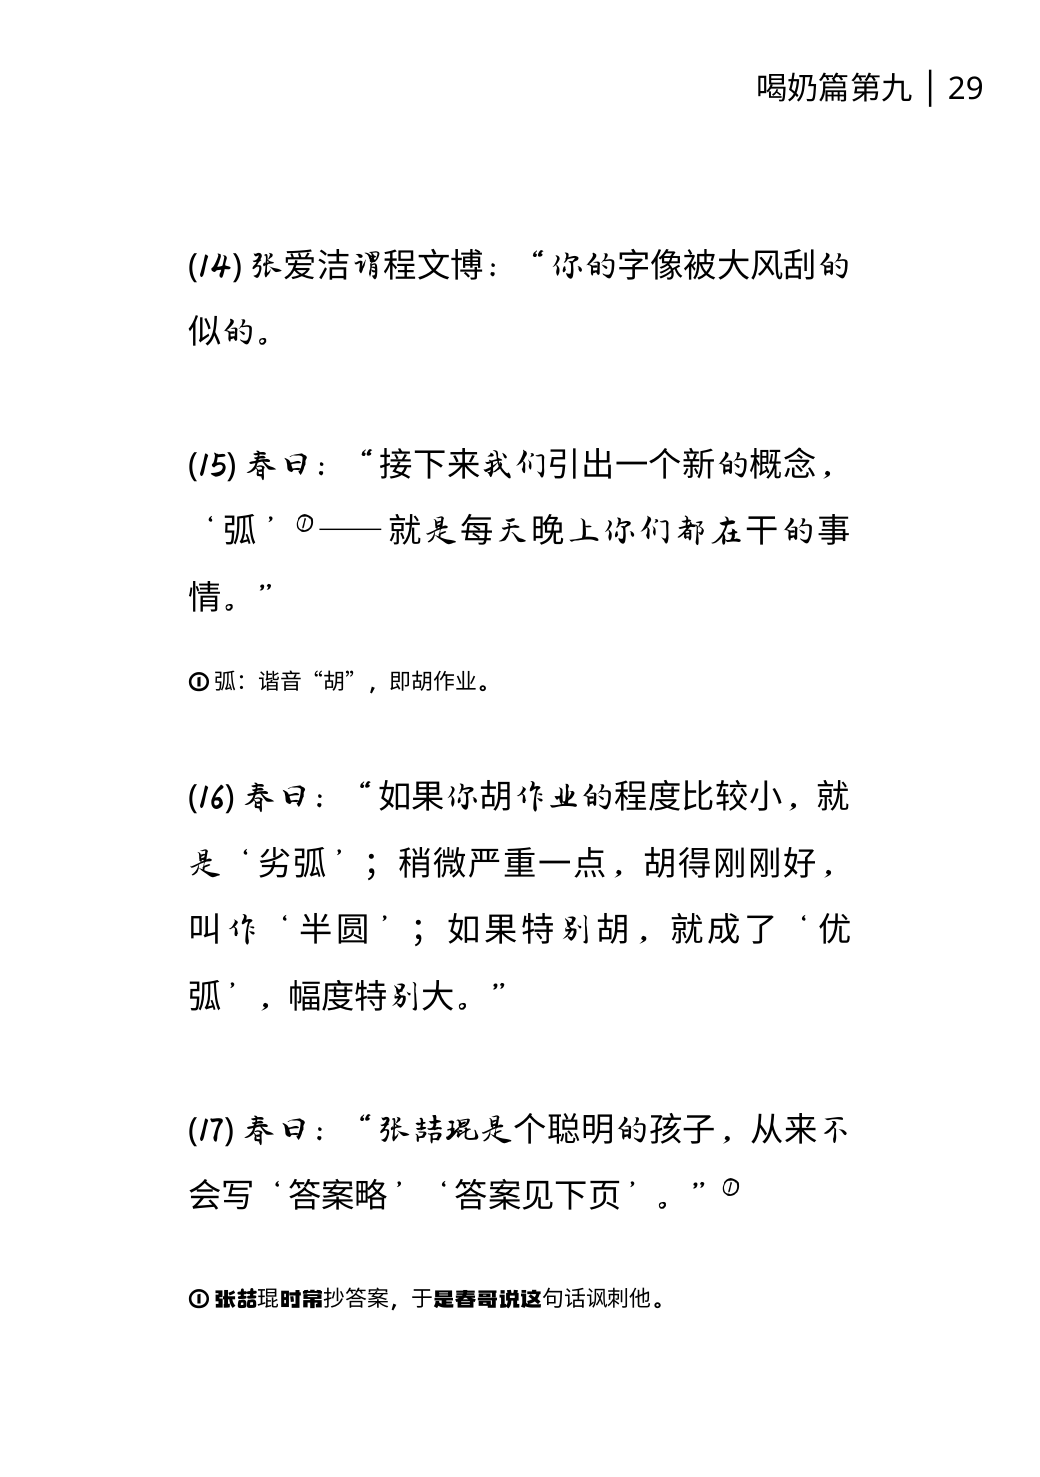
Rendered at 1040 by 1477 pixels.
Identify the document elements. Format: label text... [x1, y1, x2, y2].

list 春曰：“如果你胡作业的程度比较小，就是‘劣弧’；稍微严重一点，胡得刚刚好，叫作‘半圆’；如果特别胡，就成了‘优弧’，幅度特别大。” [188, 764, 852, 1030]
list 张爱洁谓程文博：“你的字像被大风刮的似的。 [188, 233, 852, 366]
list 春曰：“张喆琨是个聪明的孩子，从来不会写‘答案略’‘答案见下页’。”① [188, 1097, 852, 1230]
text ①弧：谐音“胡”，即胡作业。 [188, 665, 852, 698]
text ①张喆琨时常抄答案，于是春哥说这句话讽刺他。 [188, 1263, 852, 1329]
list 春曰：“接下来我们引出一个新的概念，‘弧’①——就是每天晚上你们都在干的事情。” [188, 432, 852, 632]
